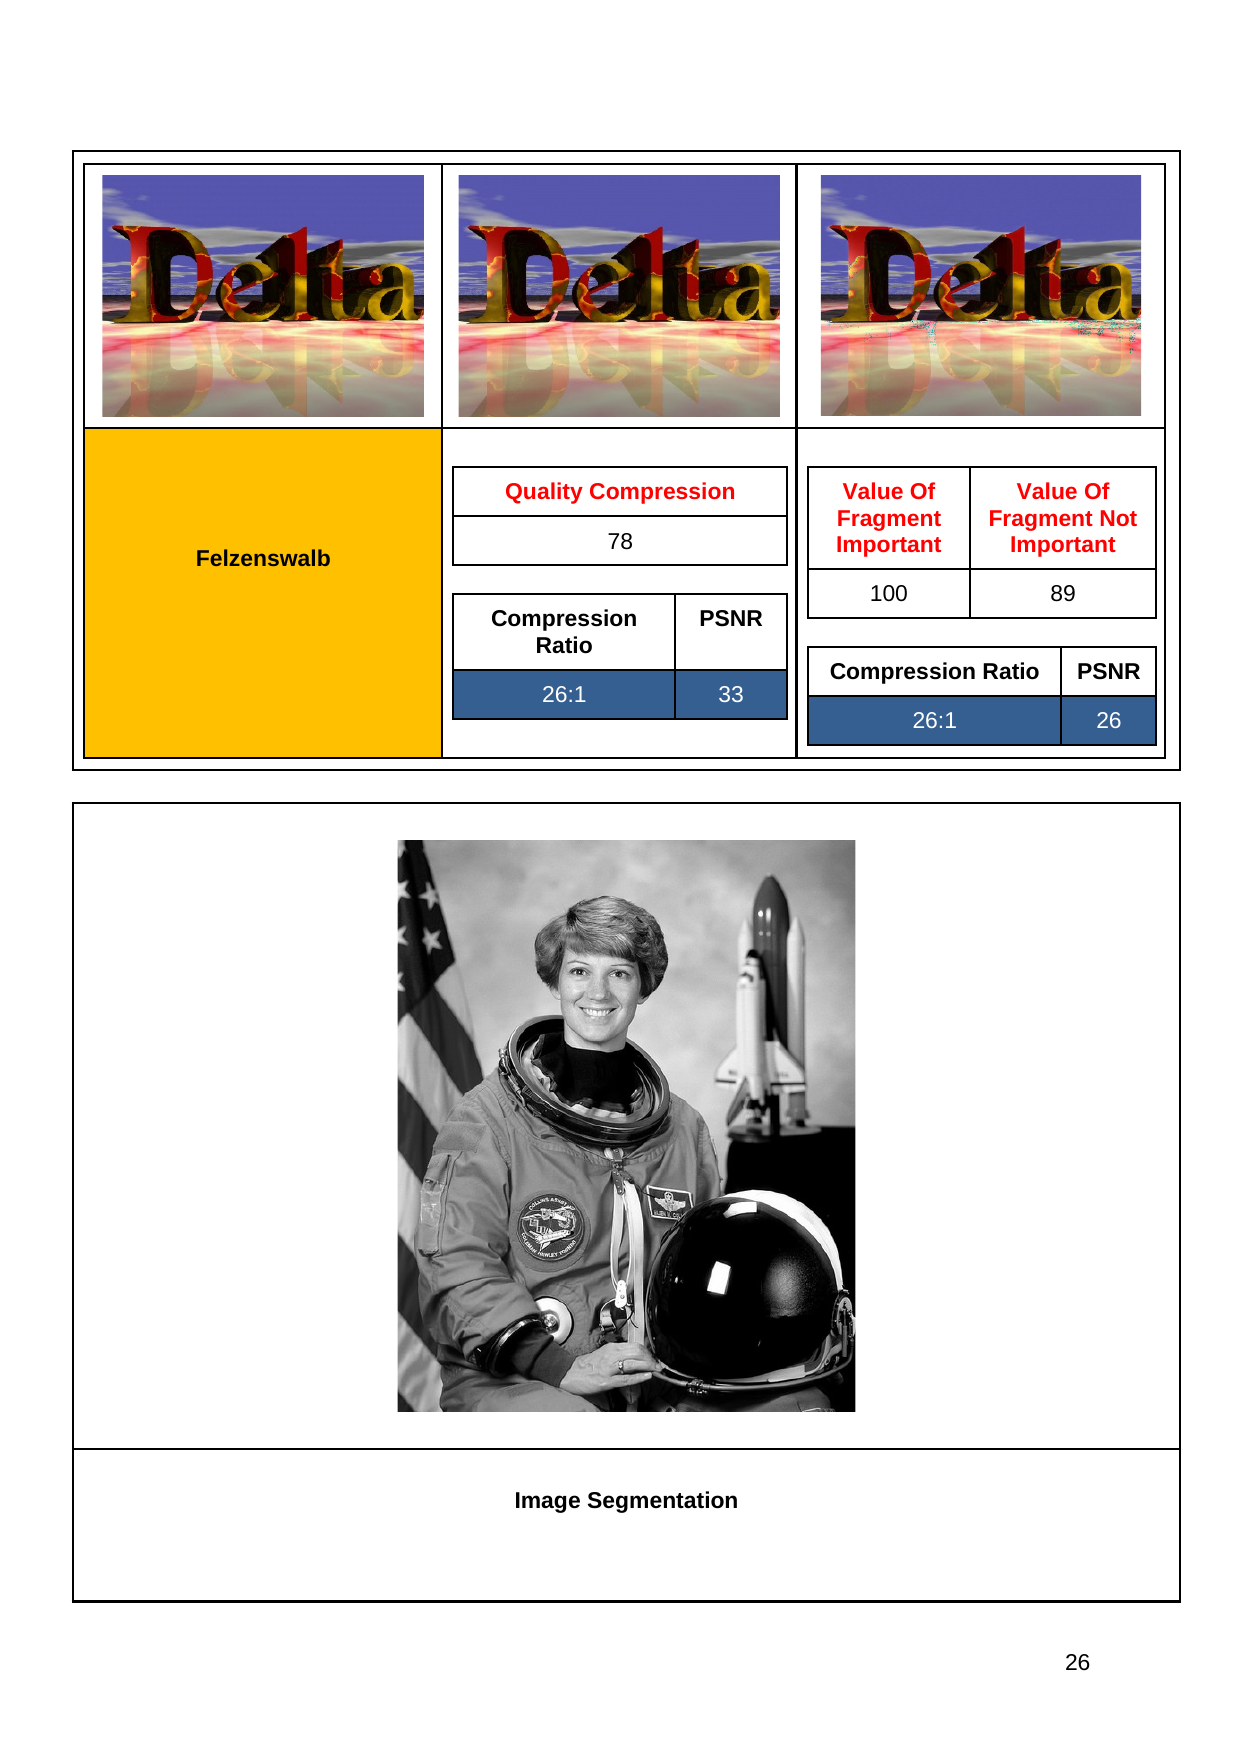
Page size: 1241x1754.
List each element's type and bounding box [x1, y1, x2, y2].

picture [102, 175, 424, 417]
picture [458, 175, 780, 417]
table_header [74, 804, 1179, 1448]
table_cell [74, 152, 1179, 769]
table_cell [74, 1450, 1179, 1600]
picture [397, 840, 856, 1412]
picture [820, 175, 1142, 416]
